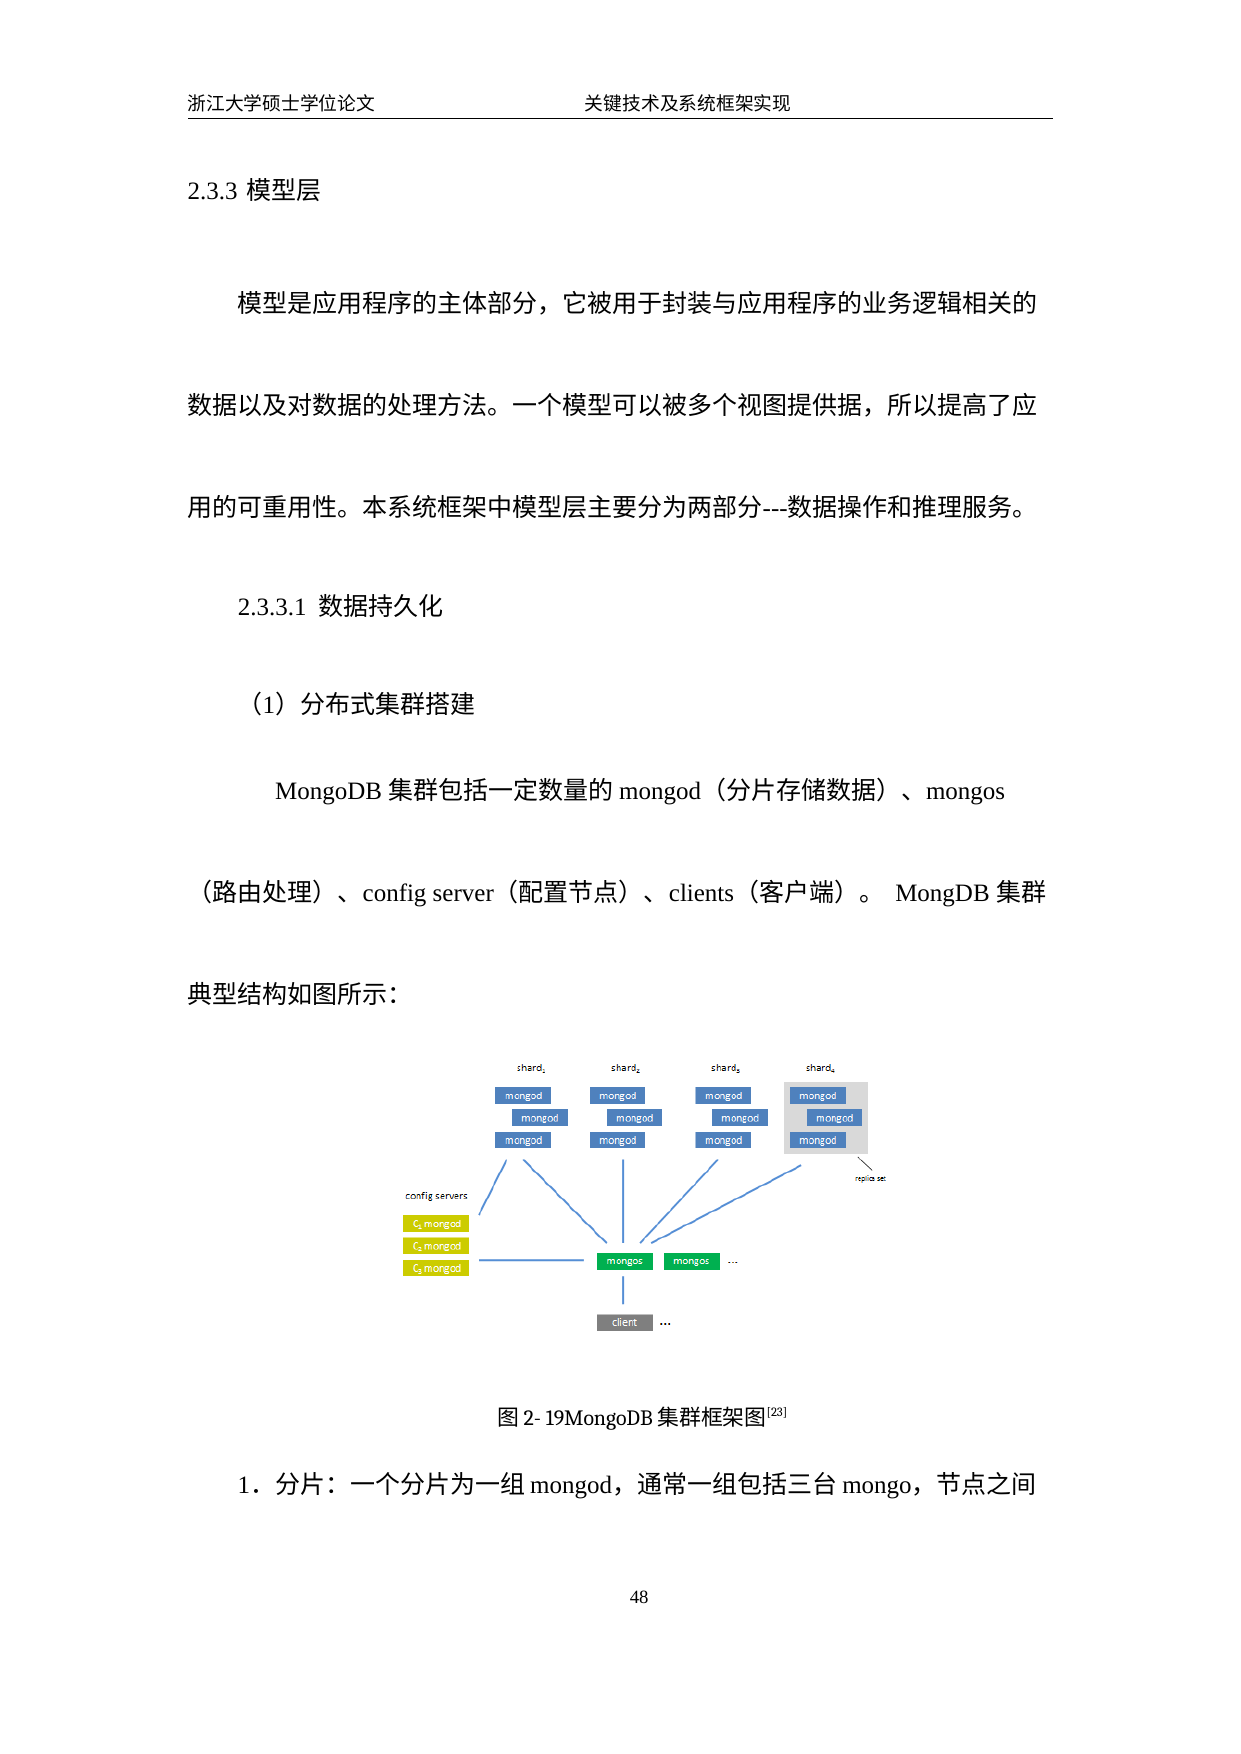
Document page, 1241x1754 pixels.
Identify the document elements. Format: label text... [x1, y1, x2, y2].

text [187, 1448, 1053, 1516]
subtitle 模型层 [187, 155, 1053, 223]
subtitle 数据持久化 [187, 570, 1053, 638]
text MongoDB 集群包括一定数量的 mongod（分片存储数据）、mongos（路由处理）、config server（配置节点）、clients（客户端）。 MongDB 集群典型结构如图所示： [187, 755, 1053, 1027]
text 图2- 19MongoDB集群框架图[23] [187, 1399, 1053, 1433]
picture [380, 1044, 910, 1353]
text （1）分布式集群搭建 [187, 669, 1053, 737]
text 模型是应用程序的主体部分，它被用于封装与应用程序的业务逻辑相关的数据以及对数据的处理方法。一个模型可以被多个视图提供据，所以提高了应用的可重用性。本系统框架中模型层主要分为两部分---数据操作和推理服务。 [187, 268, 1053, 540]
